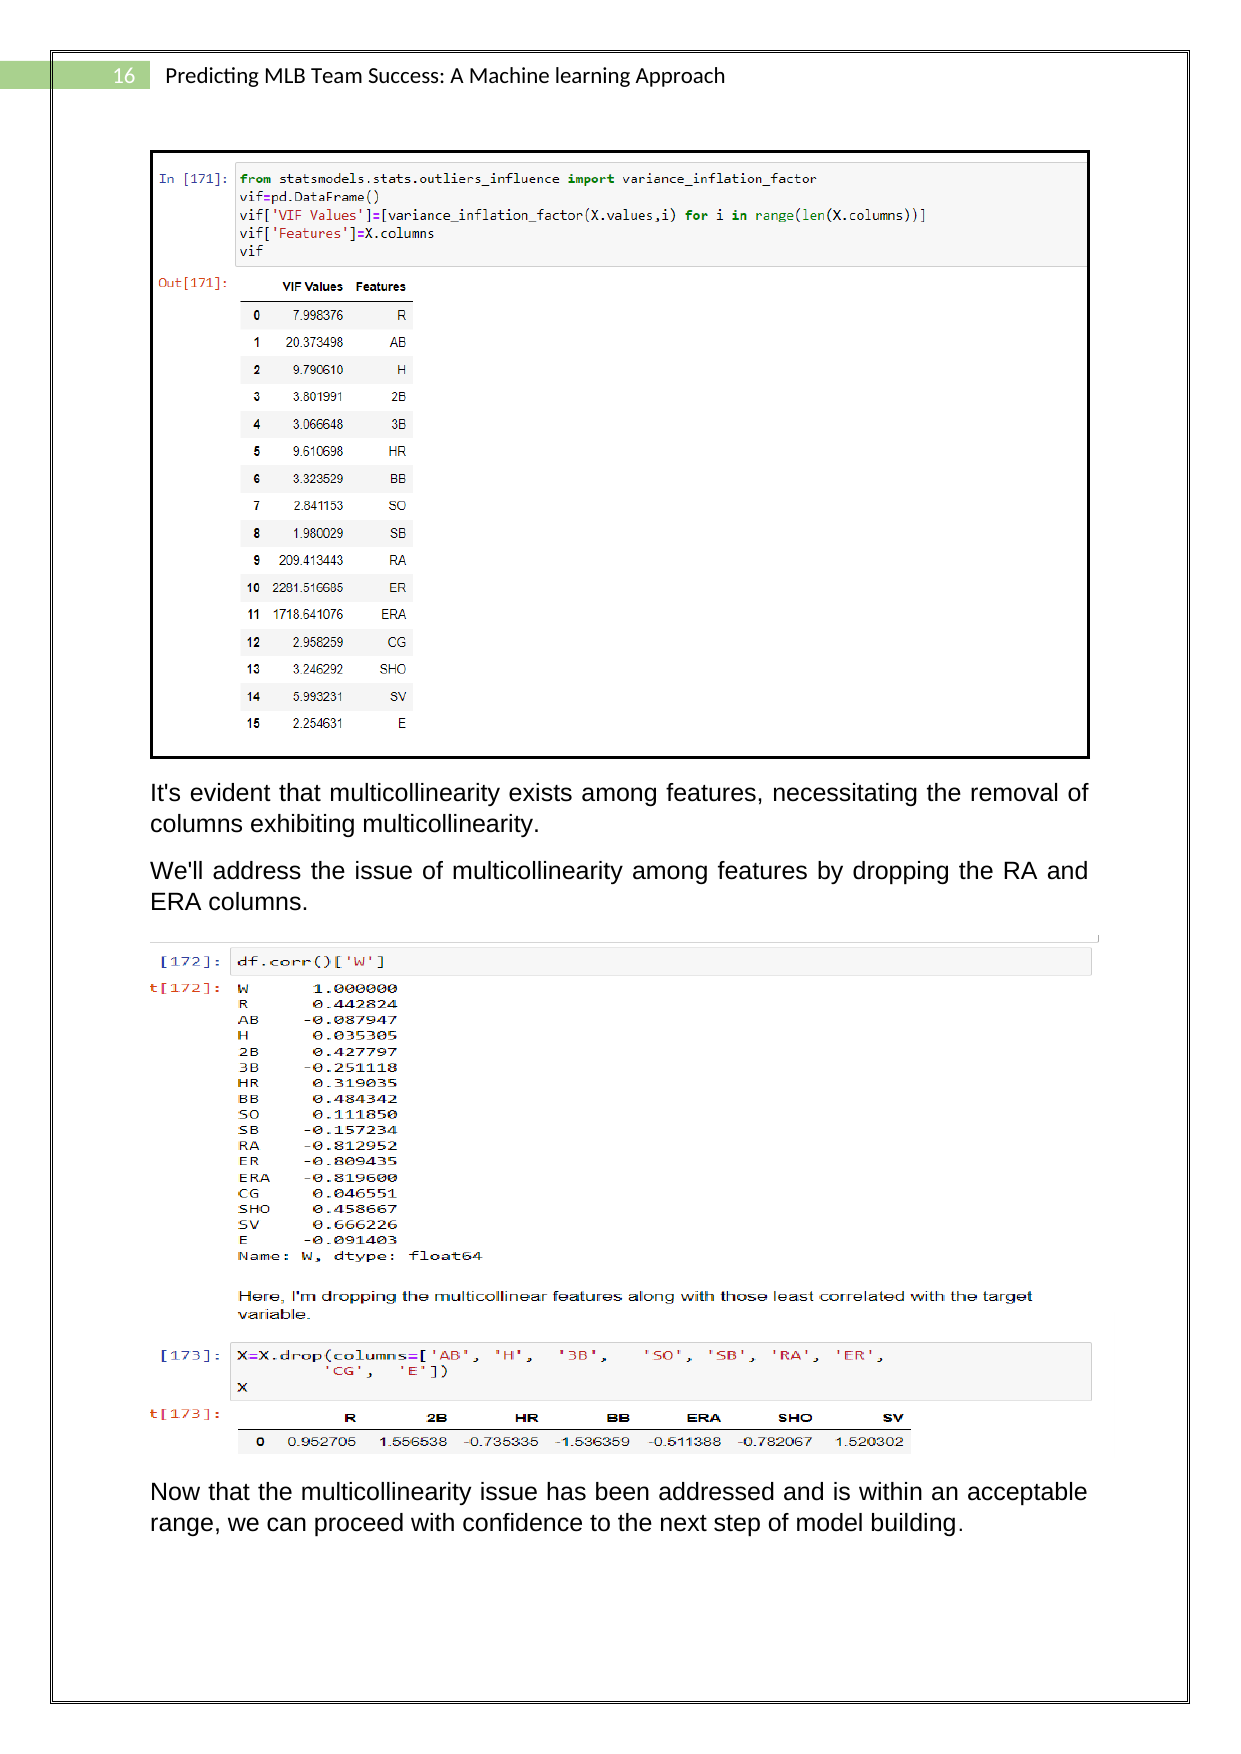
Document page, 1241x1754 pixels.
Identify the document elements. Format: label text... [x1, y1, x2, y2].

text Now that the multicollinearity issue has been addressed and is within an acceptable range, we can proceed with confidence to the next step of model building. [150, 1505, 1090, 1536]
picture [150, 935, 1115, 1458]
picture [153, 153, 1087, 756]
text It's evident that multicollinearity exists among features, necessitating the removal of columns exhibiting multicollinearity. [150, 806, 1090, 837]
text We'll address the issue of multicollinearity among features by dropping the RA and ERA columns. [150, 885, 1090, 916]
